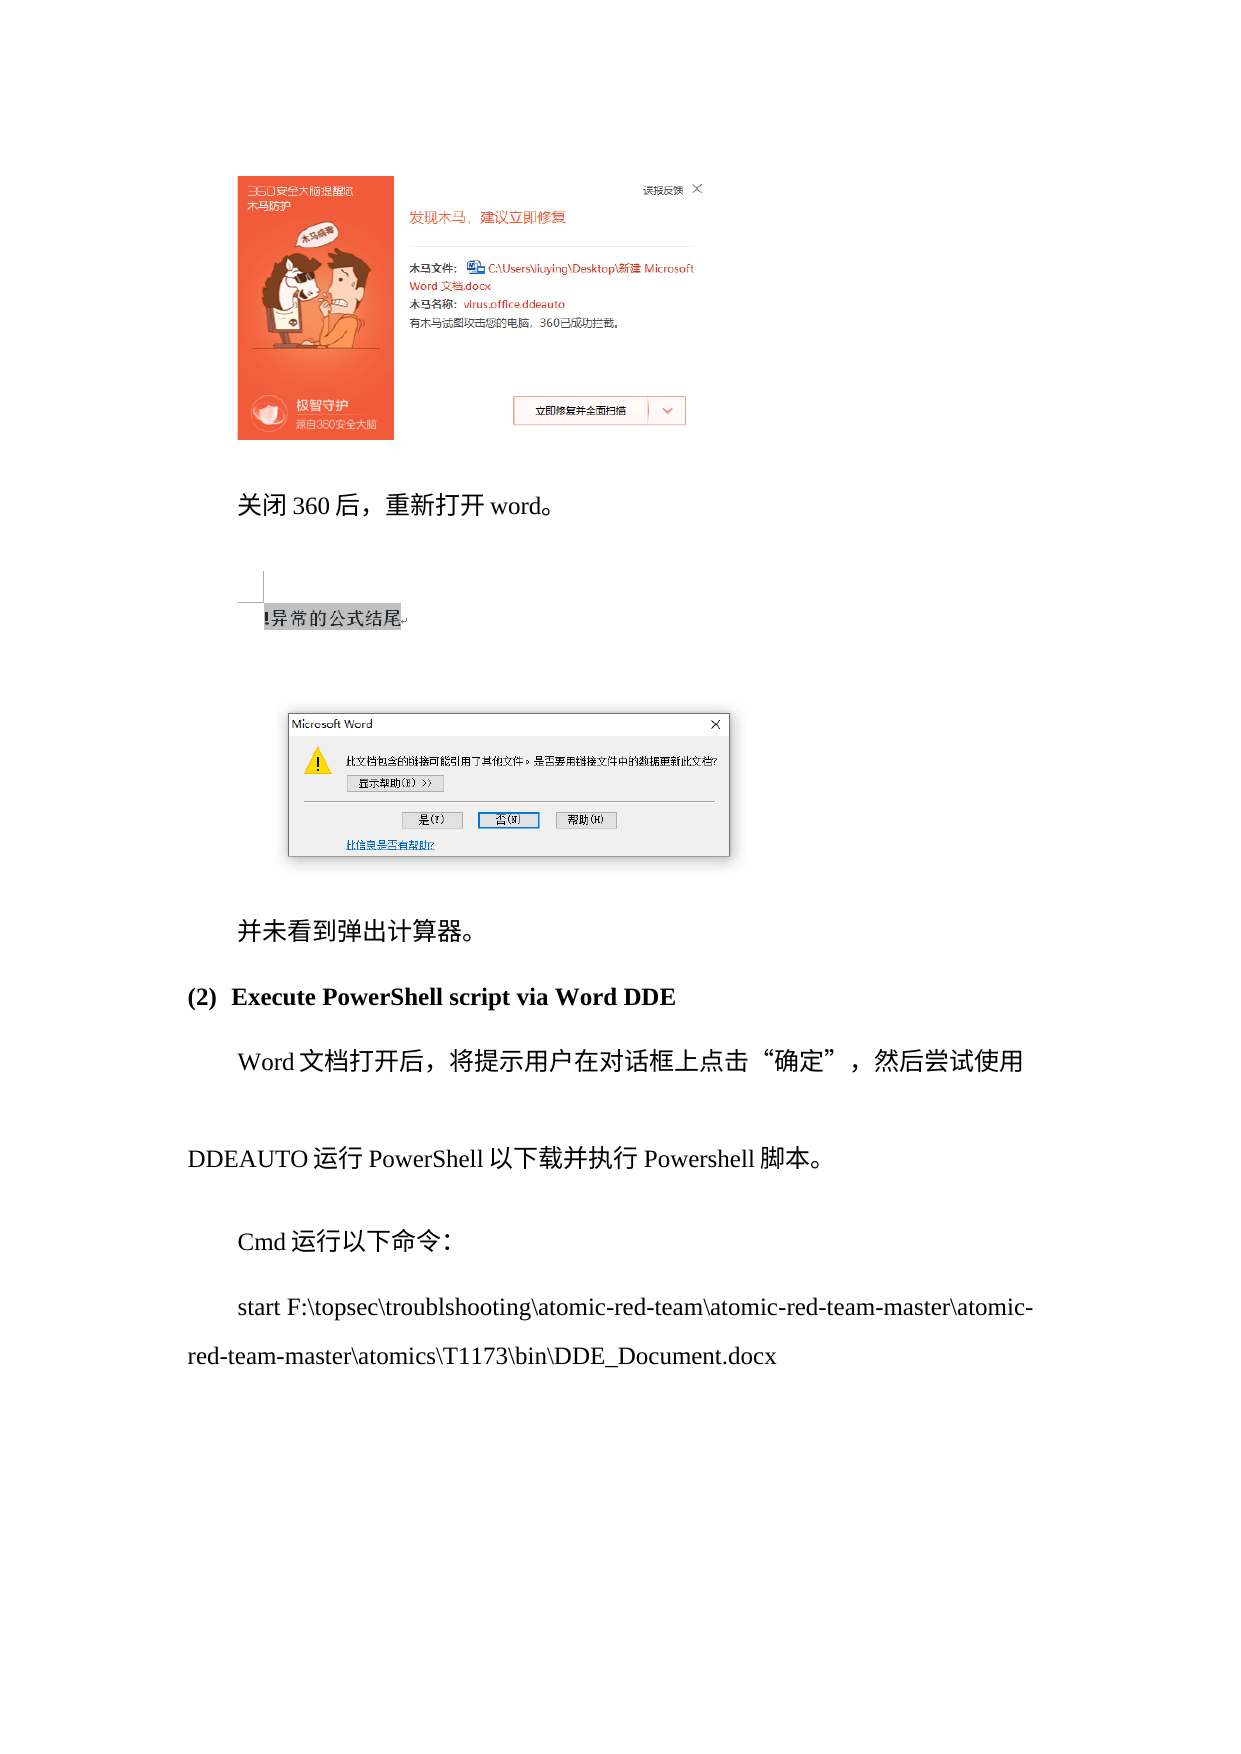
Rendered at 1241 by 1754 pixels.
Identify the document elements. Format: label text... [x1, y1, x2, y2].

text Cmd运行以下命令： [187, 1207, 1053, 1272]
subtitle Execute PowerShell script via Word DDE [187, 980, 1053, 1012]
text 并未看到弹出计算器。 [187, 897, 1053, 962]
text Word文档打开后，将提示用户在对话框上点击“确定”，然后尝试使用DDEAUTO运行PowerShell以下载并执行Powershell脚本。 [187, 1027, 1053, 1189]
text start F:\topsec\troublshooting\atomic-red-team\atomic-red-team-master\atomic-red-team-master\atomics\T1173\bin\DDE_Document.docx [187, 1290, 1053, 1372]
picture [237, 557, 822, 877]
text 关闭360后，重新打开word。 [187, 471, 1053, 536]
picture [237, 176, 713, 440]
